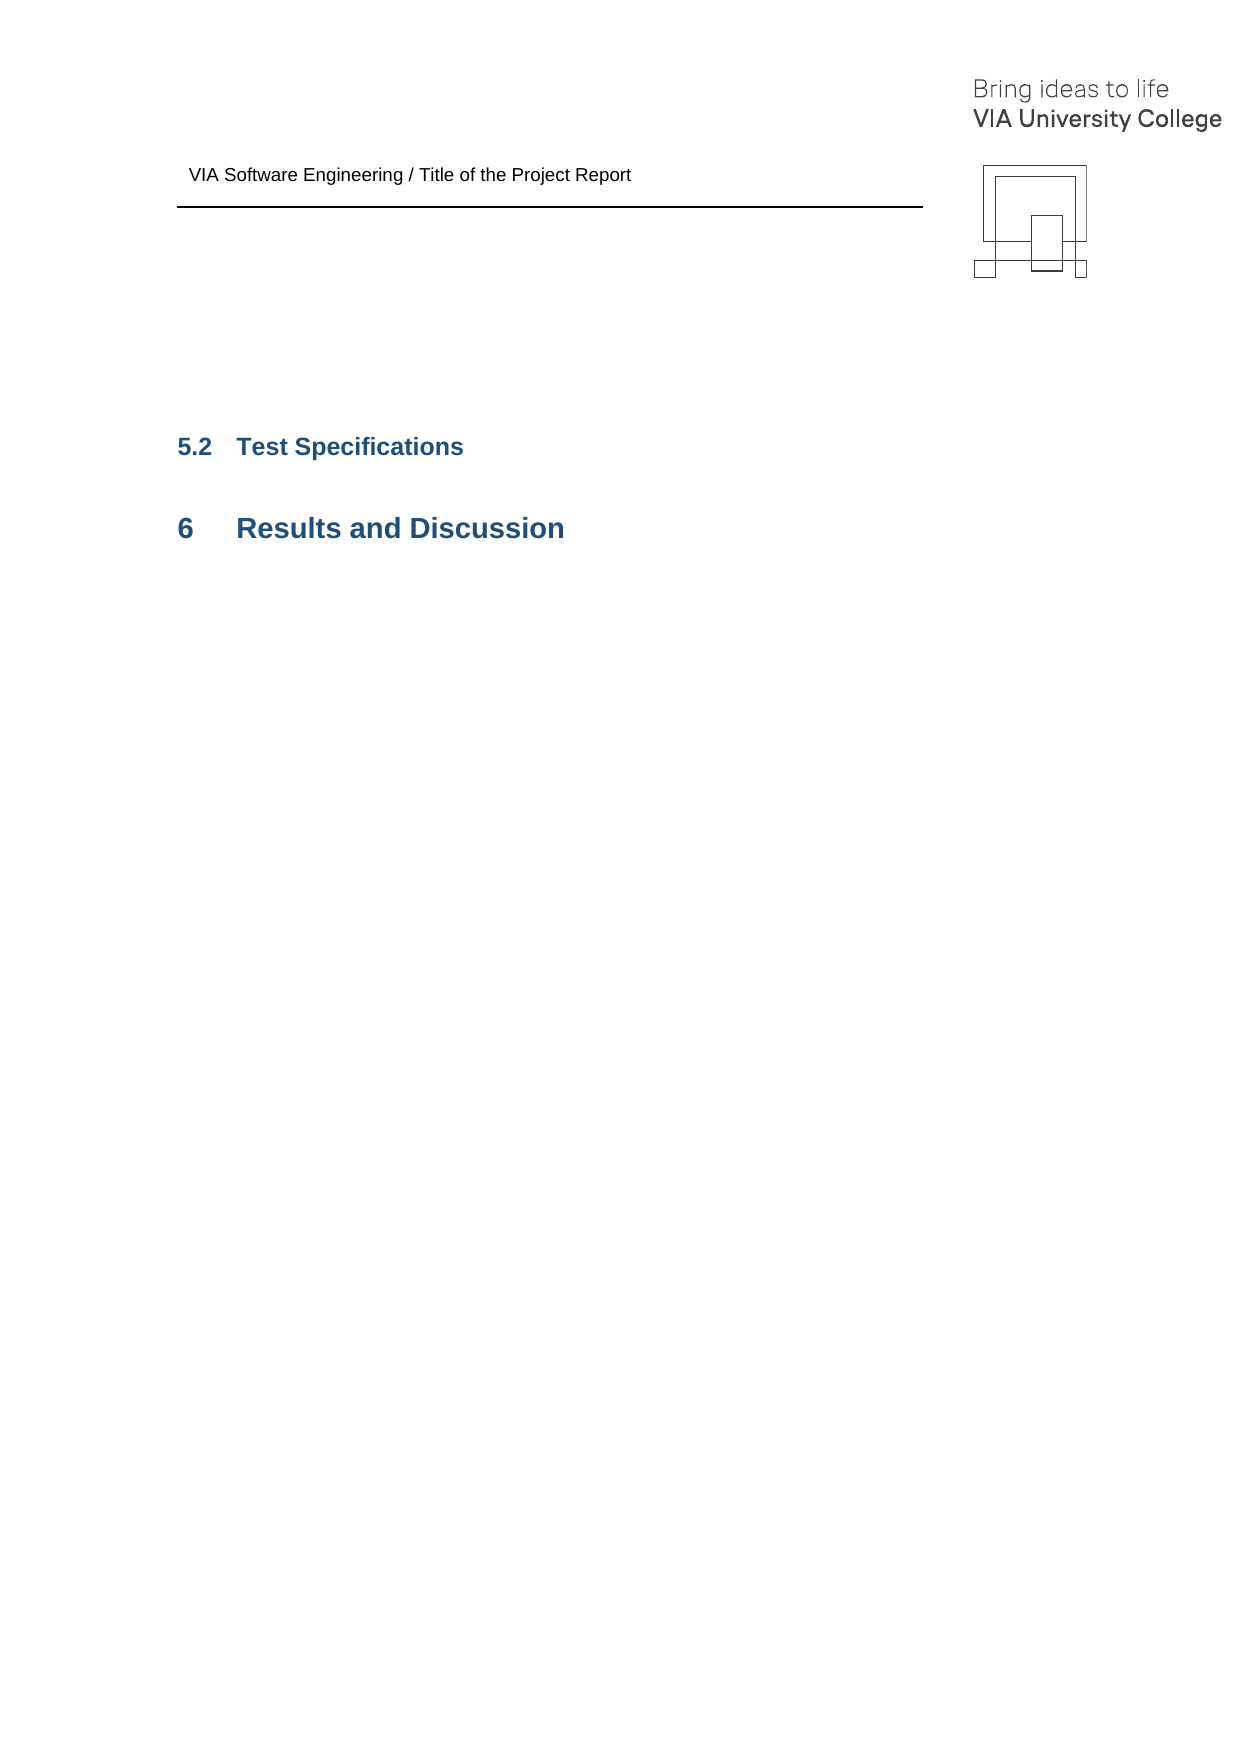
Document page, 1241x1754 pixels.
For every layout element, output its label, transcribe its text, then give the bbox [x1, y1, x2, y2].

subtitle Test Specifications [177, 429, 1063, 461]
subtitle Results and Discussion [177, 511, 1063, 544]
